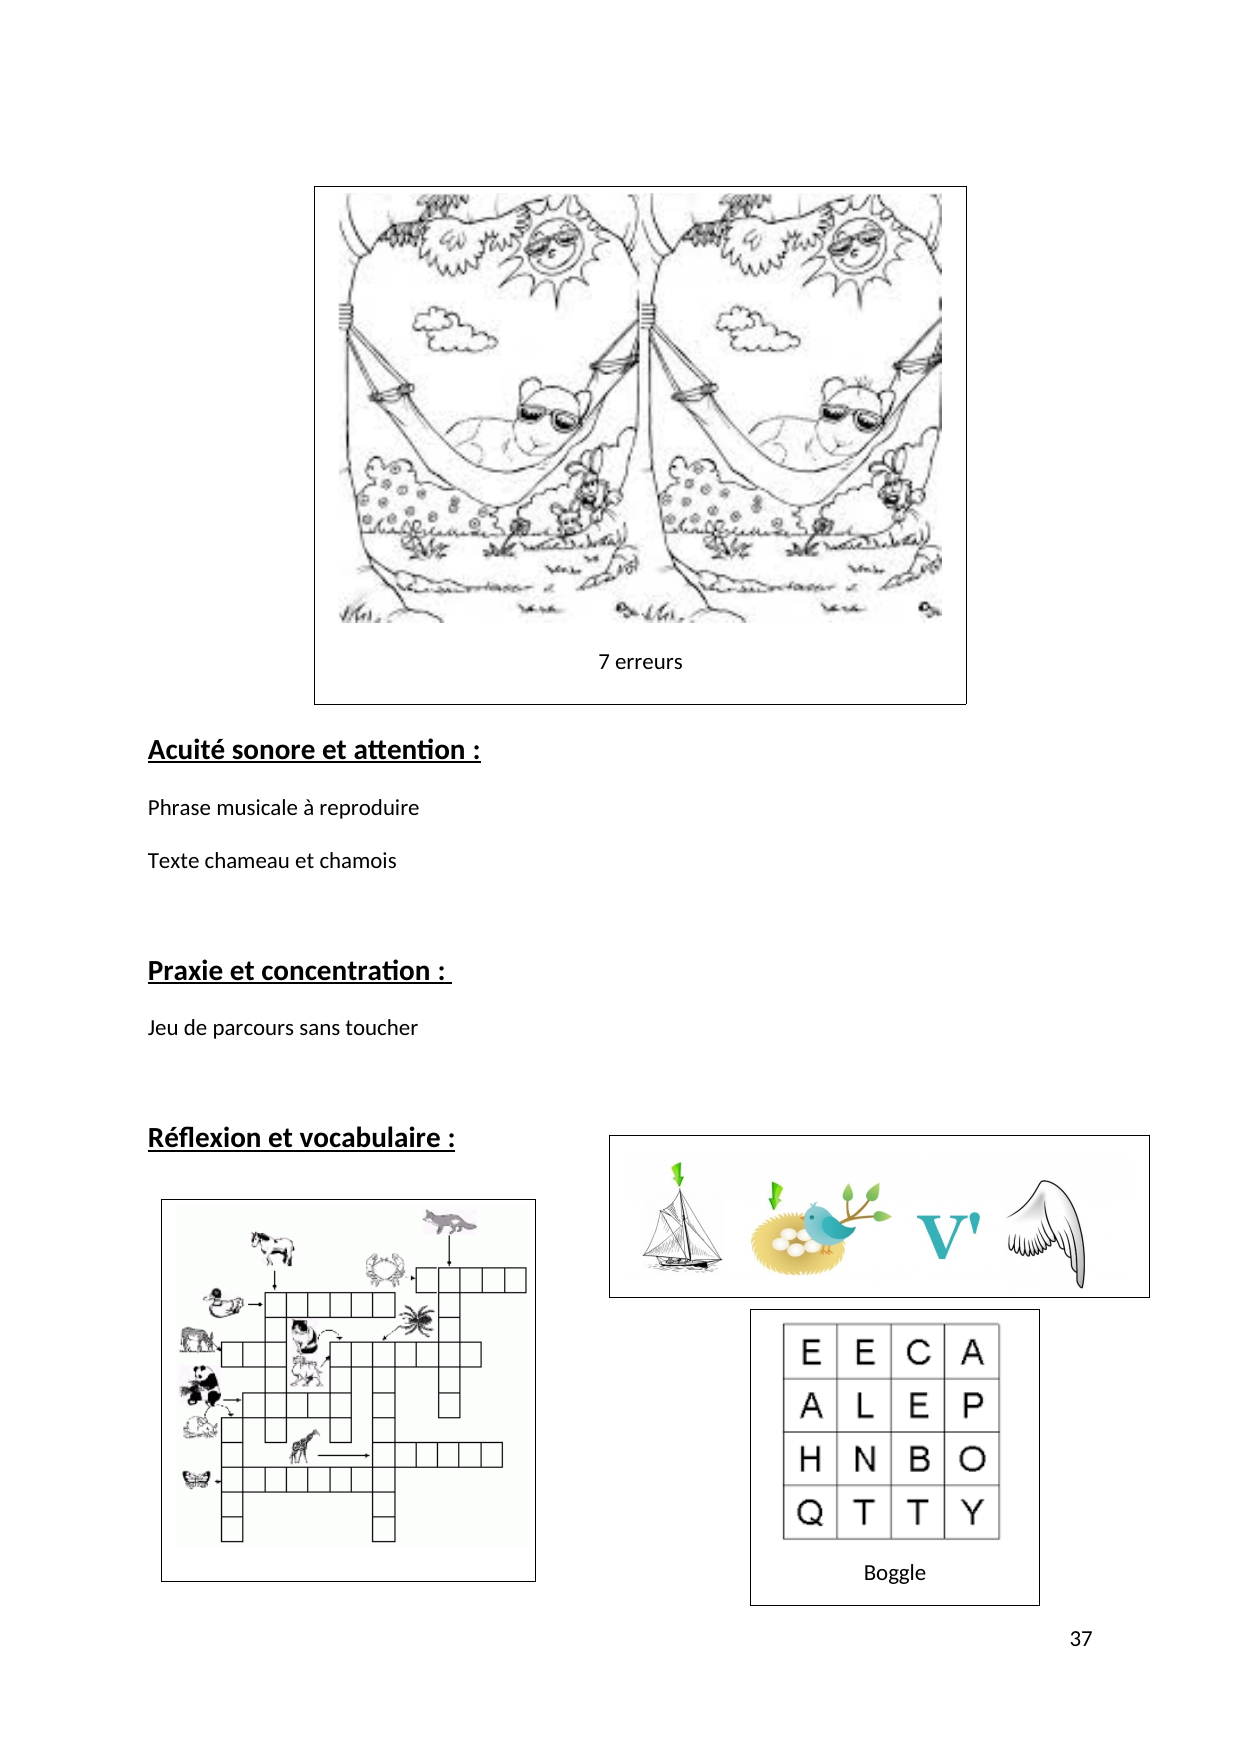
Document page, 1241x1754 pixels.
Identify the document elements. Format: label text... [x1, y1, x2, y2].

picture [175, 1206, 529, 1547]
picture [623, 1142, 1133, 1290]
text Réflexion et vocabulaire : [148, 1119, 1092, 1155]
text Acuité sonore et attention : [148, 731, 1092, 767]
text Texte chameau et chamois [148, 846, 1092, 874]
picture [338, 193, 942, 623]
text Praxie et concentration : [148, 952, 1092, 987]
picture [772, 1316, 1018, 1554]
text Phrase musicale à reproduire [148, 793, 1092, 821]
text Jeu de parcours sans toucher [148, 1013, 1092, 1042]
